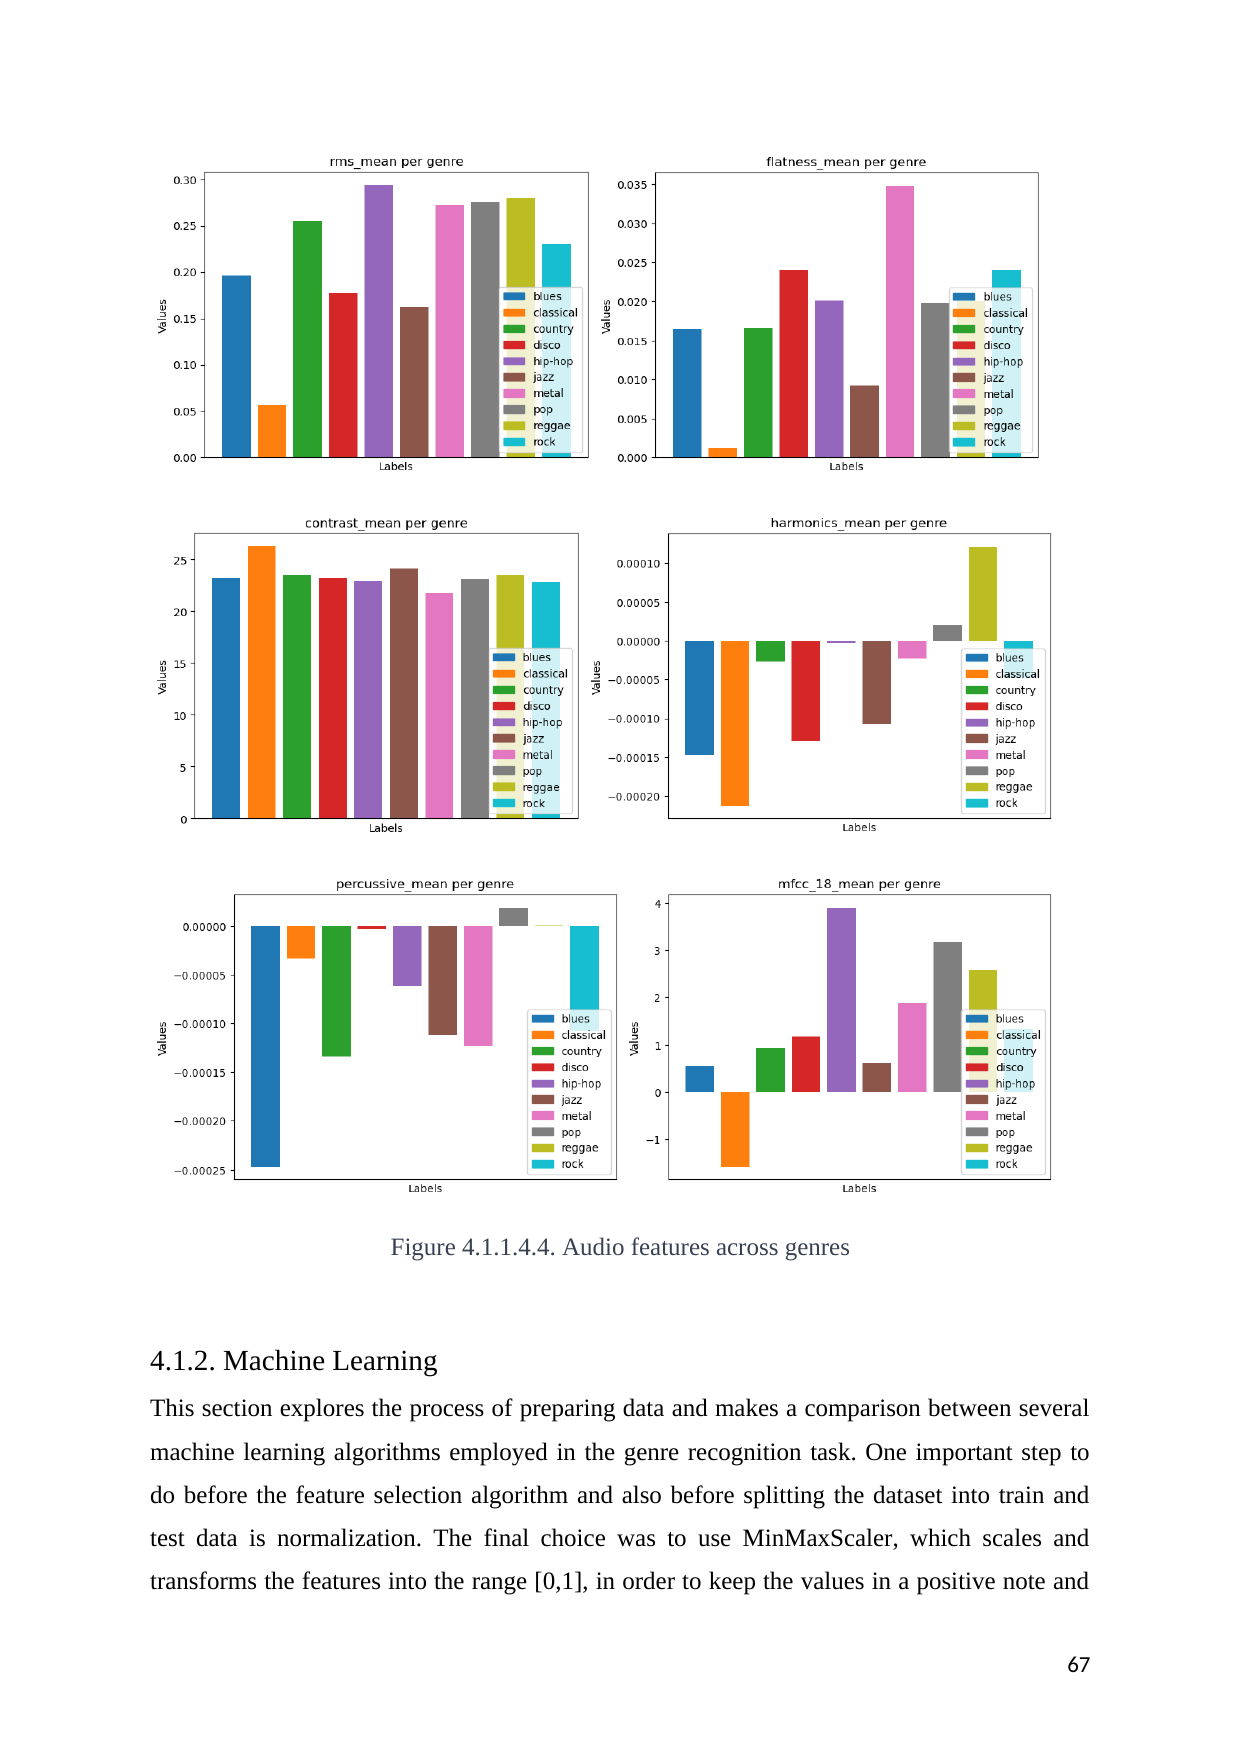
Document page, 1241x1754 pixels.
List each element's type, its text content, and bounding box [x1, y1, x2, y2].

subtitle 4.1.2. Machine Learning [150, 1343, 1090, 1377]
picture [150, 510, 1057, 841]
picture [150, 871, 1057, 1202]
picture [150, 150, 1044, 480]
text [150, 1393, 1090, 1595]
text Figure 4.1.1.4.4. Audio features across genres [150, 1232, 1090, 1261]
